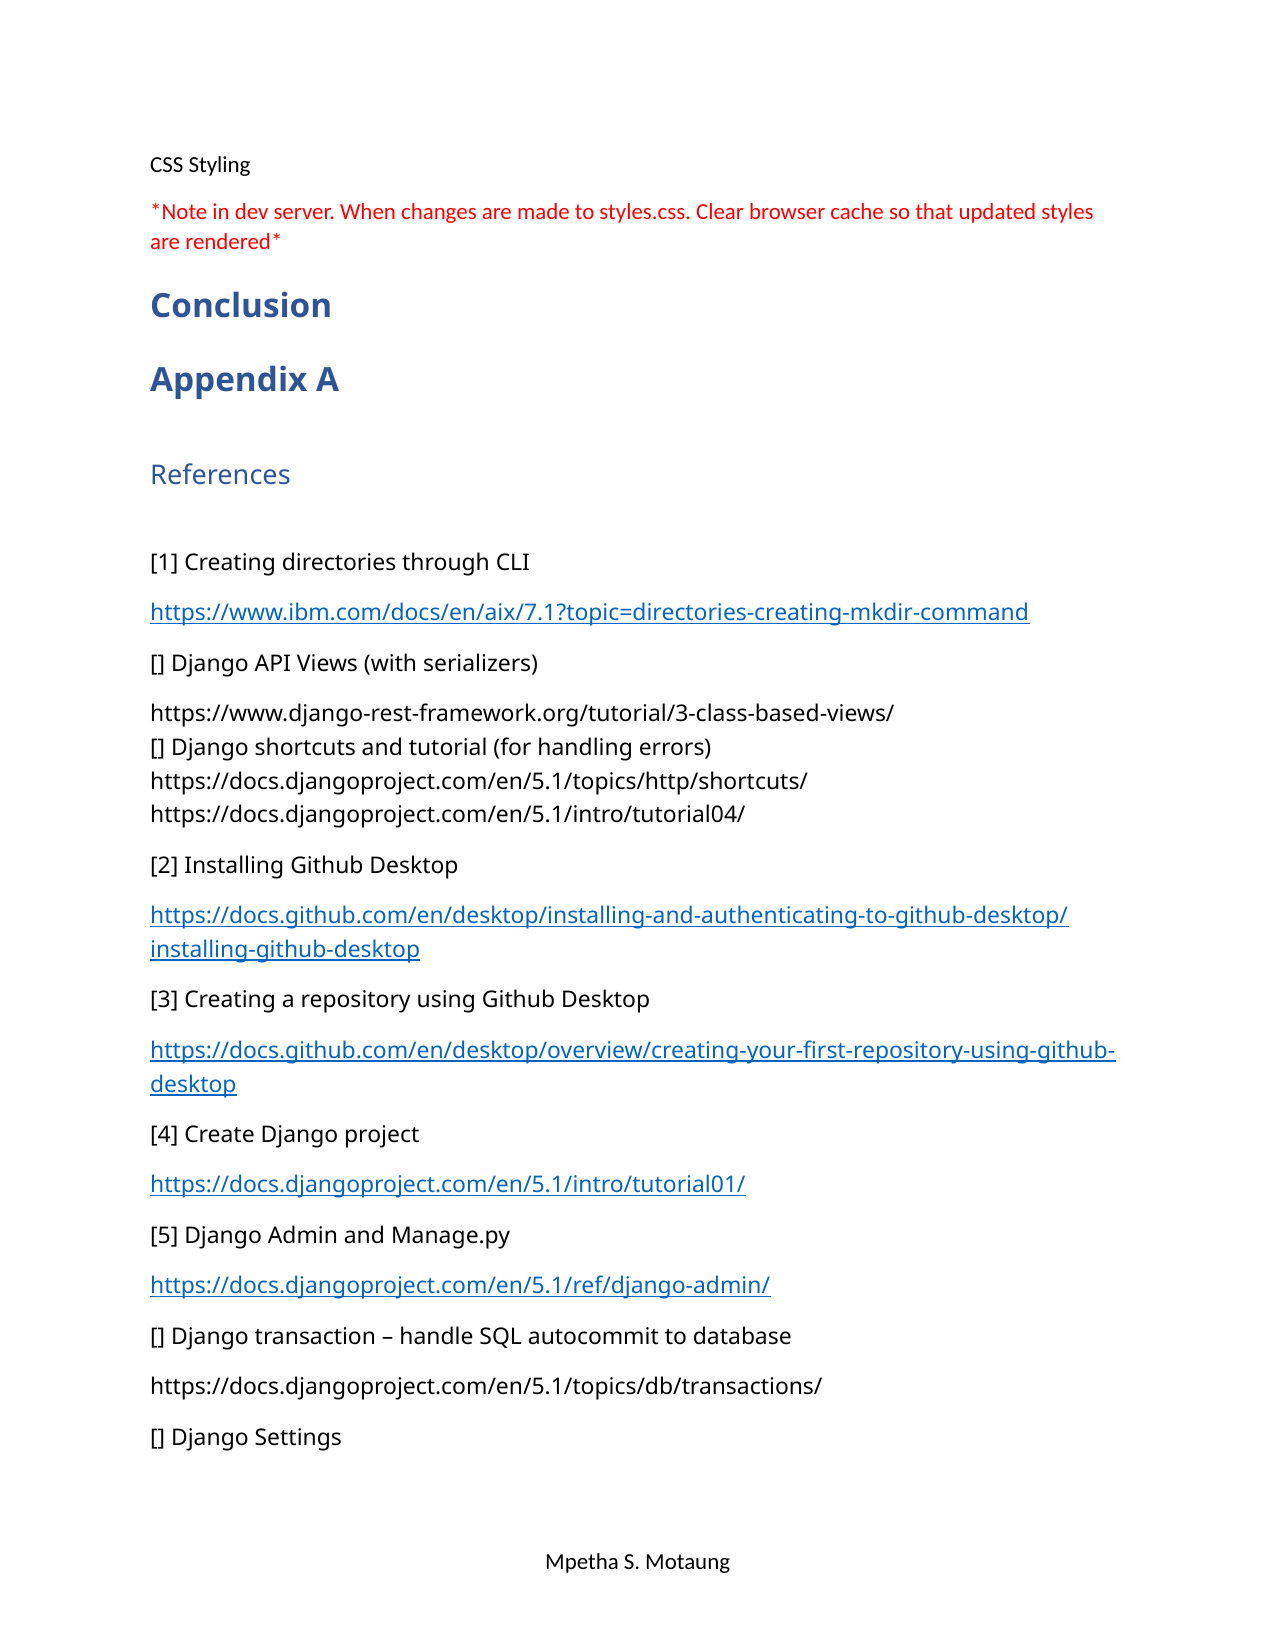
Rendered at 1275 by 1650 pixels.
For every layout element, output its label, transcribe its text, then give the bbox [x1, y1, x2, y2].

text https://docs.djangoproject.com/en/5.1/topics/db/transactions/ [150, 1370, 1125, 1401]
text *Note in dev server. When changes are made to styles.css. Clear browser cache so that updated styles are rendered* [150, 197, 1125, 255]
text [] Django Settings [150, 1420, 1125, 1452]
subtitle References [150, 456, 1125, 492]
text [4] Create Django project [150, 1118, 1125, 1149]
text [] Django transaction – handle SQL autocommit to database [150, 1319, 1125, 1351]
text [3] Creating a repository using Github Desktop [150, 983, 1125, 1014]
text [2] Installing Github Desktop [150, 849, 1125, 880]
text https://docs.github.com/en/desktop/overview/creating-your-first-repository-using-github-desktop [150, 1034, 1125, 1099]
text [5] Django Admin and Manage.py [150, 1219, 1125, 1250]
text [1] Creating directories through CLI [150, 546, 1125, 577]
subtitle Conclusion [150, 282, 1125, 328]
text https://www.django-rest-framework.org/tutorial/3-class-based-views/ [] Django shortcuts and tutorial (for handling errors) https://docs.djangoproject.com/en/5.1/topics/http/shortcuts/ https://docs.djangoproject.com/en/5.1/intro/tutorial04/ [150, 697, 1125, 829]
text https://www.ibm.com/docs/en/aix/7.1?topic=directories-creating-mkdir-command [150, 596, 1125, 627]
subtitle Appendix A [150, 356, 1125, 402]
text https://docs.github.com/en/desktop/installing-and-authenticating-to-github-desktop/installing-github-desktop [150, 899, 1125, 964]
text https://docs.djangoproject.com/en/5.1/ref/django-admin/ [150, 1269, 1125, 1300]
text CSS Styling [150, 150, 1125, 178]
text https://docs.djangoproject.com/en/5.1/intro/tutorial01/ [150, 1168, 1125, 1199]
text [] Django API Views (with serializers) [150, 647, 1125, 678]
